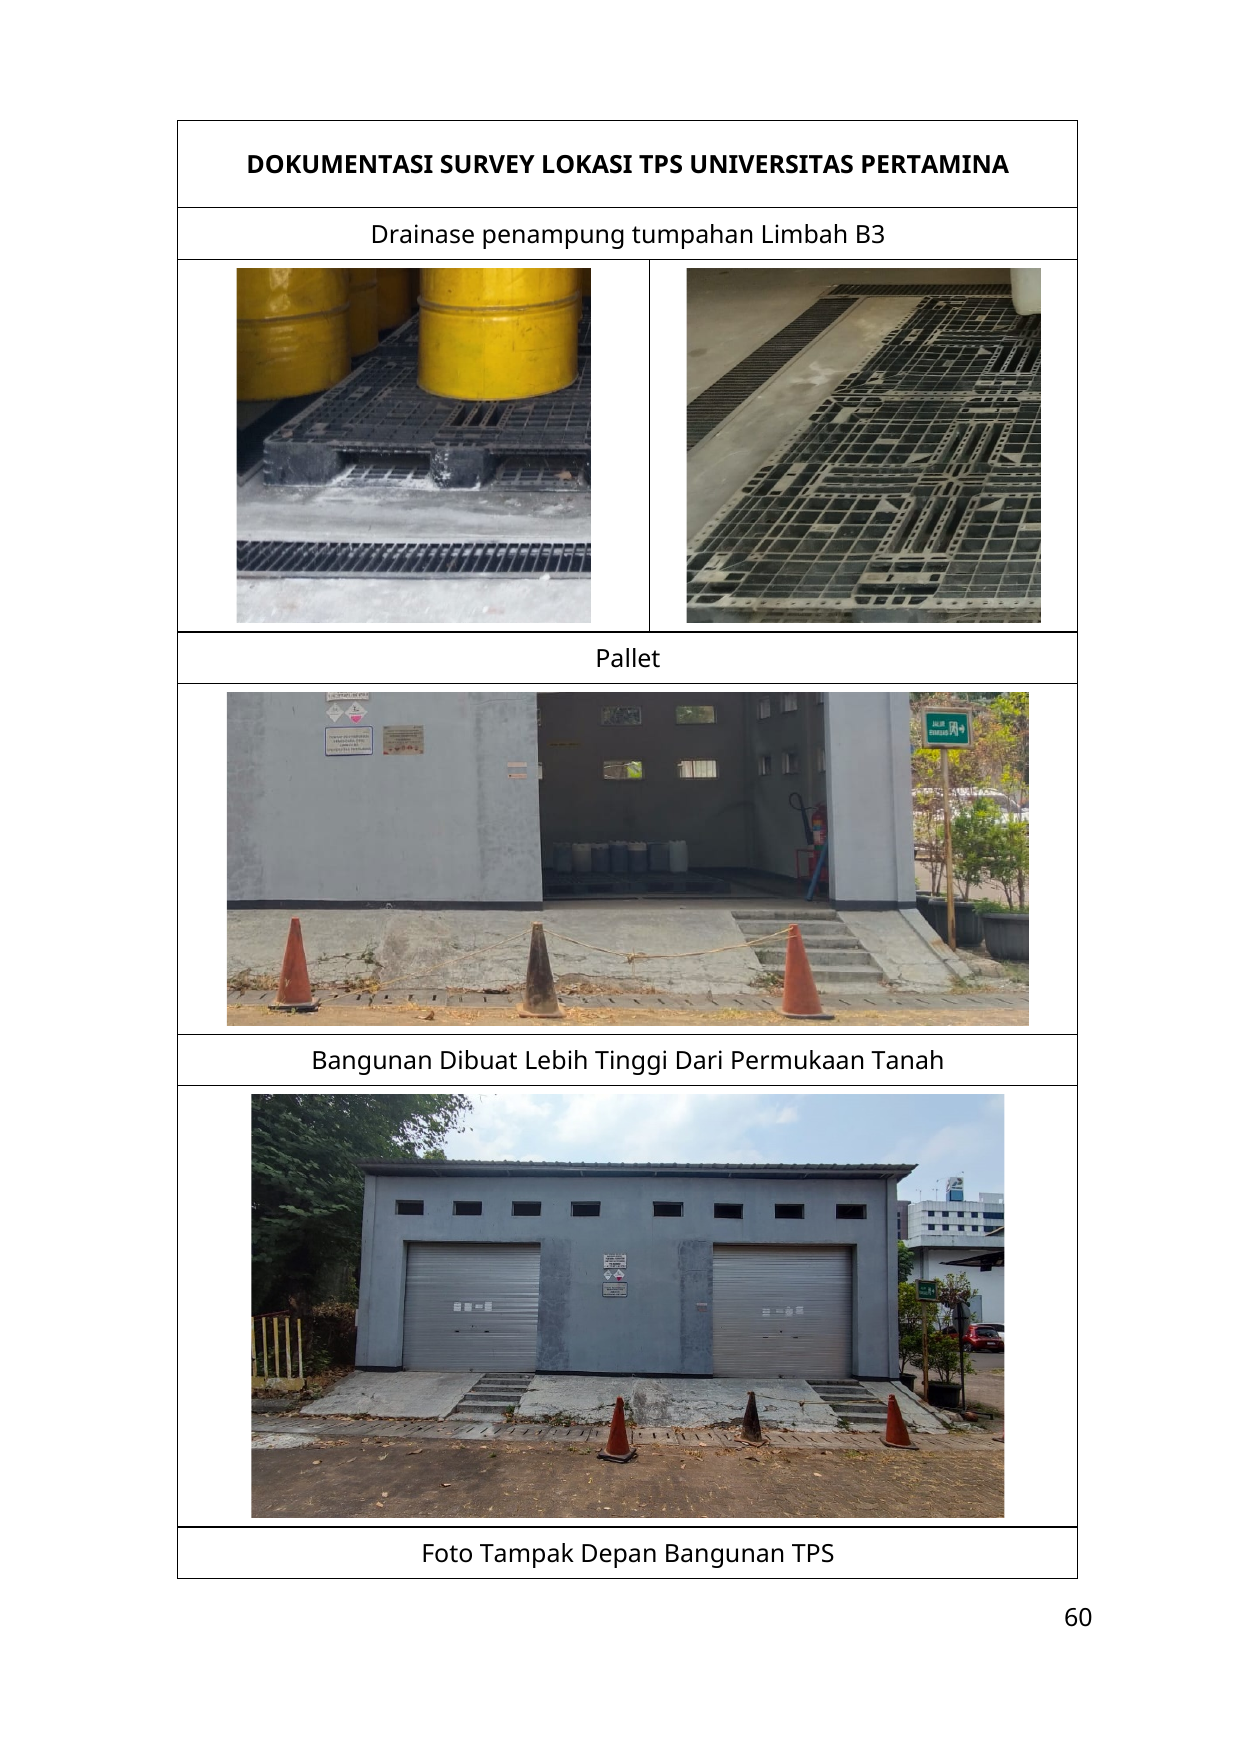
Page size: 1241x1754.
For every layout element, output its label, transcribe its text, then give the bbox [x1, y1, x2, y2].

table_cell Pallet [178, 633, 1077, 683]
table_cell [178, 1086, 1077, 1526]
picture [226, 692, 1029, 1026]
picture [236, 268, 591, 623]
picture [686, 268, 1041, 623]
table_cell Drainase penampung tumpahan Limbah B3 [178, 208, 1077, 259]
table_cell [178, 260, 649, 631]
table_cell Bangunan Dibuat Lebih Tinggi Dari Permukaan Tanah [178, 1035, 1077, 1085]
table_cell [178, 684, 1077, 1033]
table_header DOKUMENTASI SURVEY LOKASI TPS UNIVERSITAS PERTAMINA [178, 121, 1077, 207]
table_cell Foto Tampak Depan Bangunan TPS [178, 1528, 1077, 1578]
table_cell [650, 260, 1077, 631]
picture [251, 1094, 1005, 1518]
